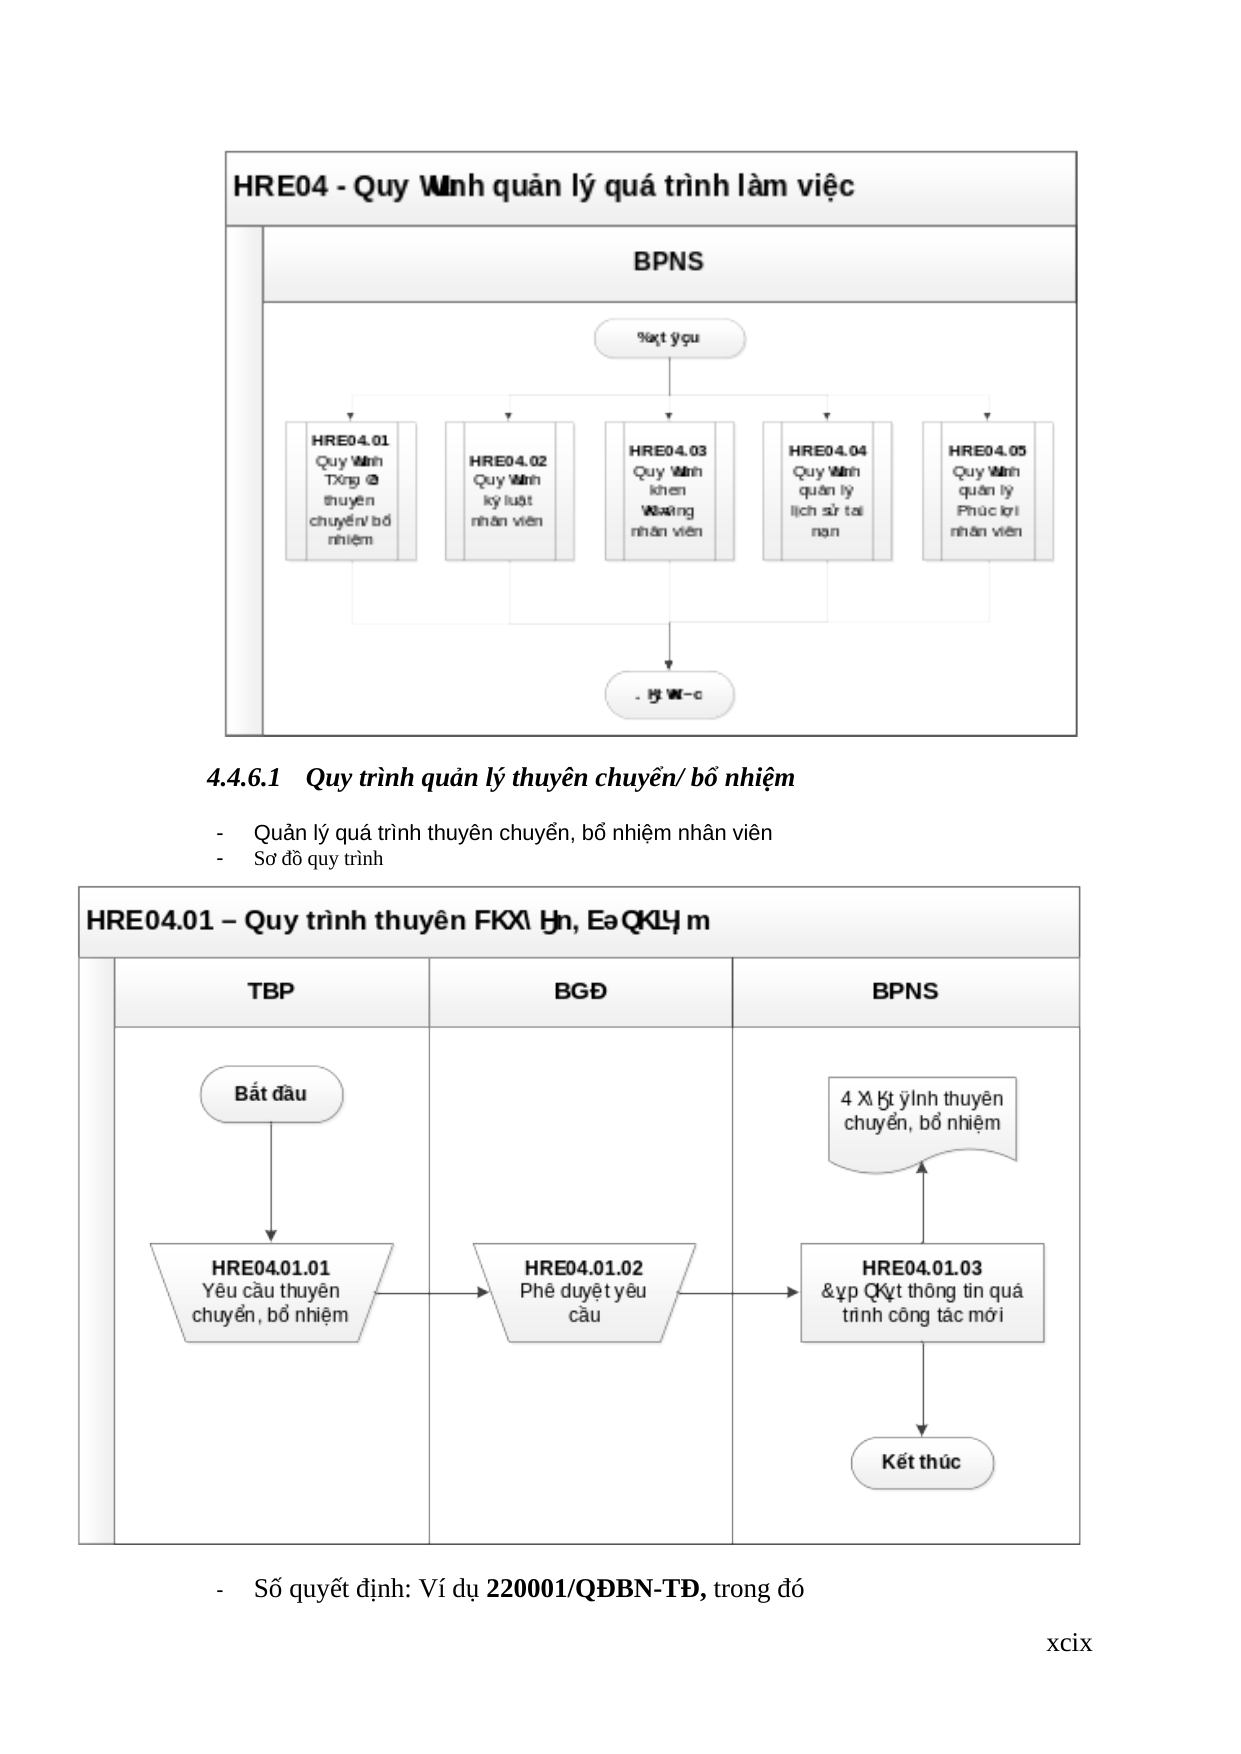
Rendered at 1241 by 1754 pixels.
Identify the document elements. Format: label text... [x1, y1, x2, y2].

subtitle Quy trình quản lý thuyên chuyển/ bổ nhiệm [207, 761, 1092, 792]
list Quản lý quá trình thuyên chuyển, bổ nhiệm nhân viên [216, 820, 1092, 845]
list Số quyết định: Ví dụ 220001/QĐBN-TĐ, trong đó [216, 1572, 1092, 1603]
list Sơ đồ quy trình [216, 845, 1092, 871]
